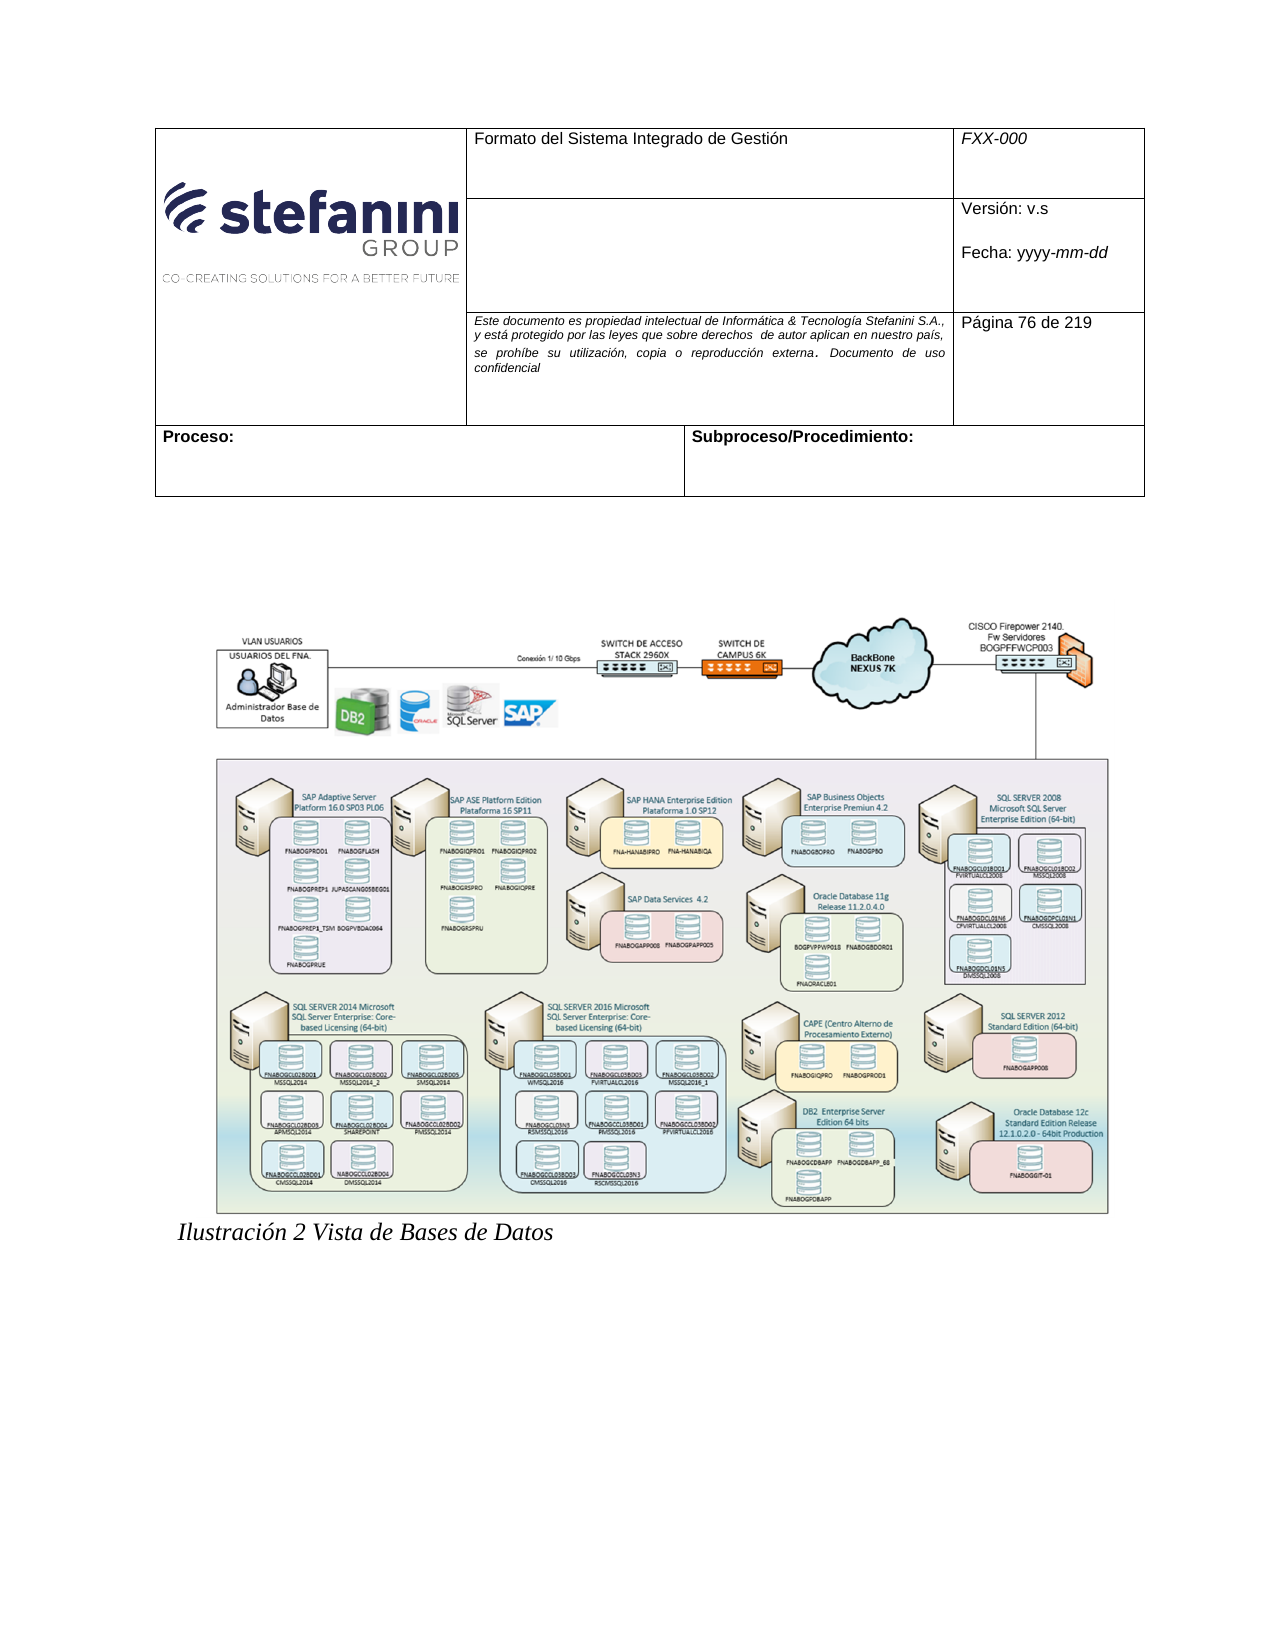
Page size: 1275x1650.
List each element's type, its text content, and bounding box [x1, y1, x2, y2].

picture [162, 182, 460, 286]
picture [196, 599, 1115, 1218]
